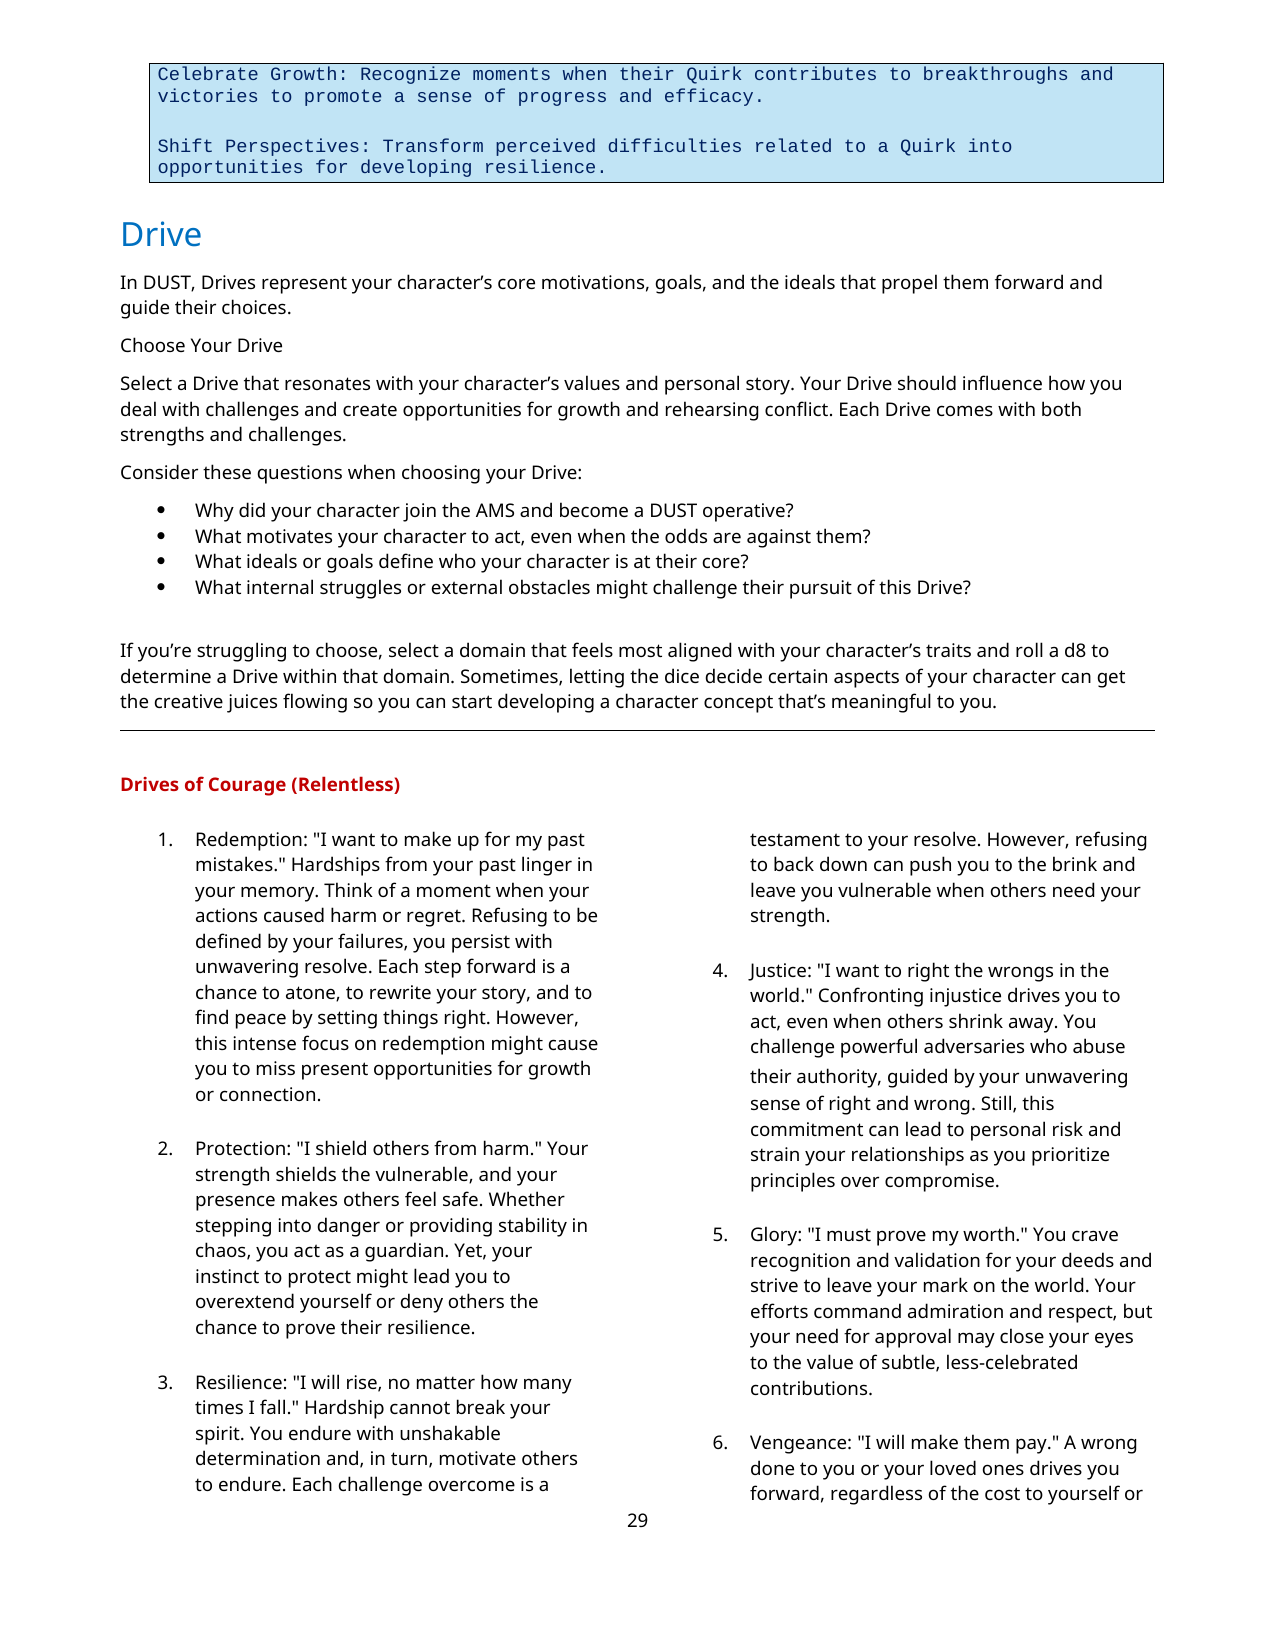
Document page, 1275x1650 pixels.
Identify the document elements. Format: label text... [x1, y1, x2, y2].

list What internal struggles or external obstacles might challenge their pursuit of this Drive? [157, 574, 1155, 600]
text Select a Drive that resonates with your character’s values and personal story. Your Drive should influence how you deal with challenges and create opportunities for growth and rehearsing conflict. Each Drive comes with both strengths and challenges. [120, 371, 1155, 447]
text Choose Your Drive [120, 333, 1155, 358]
subtitle Drive [120, 211, 1155, 257]
text In DUST, Drives represent your character’s core motivations, goals, and the ideals that propel them forward and guide their choices. [120, 269, 1155, 320]
list Glory: "I must prove my worth." You crave recognition and validation for your deeds and strive to leave your mark on the world. Your efforts command admiration and respect, but your need for approval may close your eyes to the value of subtle, less-celebrated contributions. [712, 1222, 1155, 1400]
text Shift Perspectives: Transform perceived difficulties related to a Quirk into opportunities for developing resilience. [150, 134, 1163, 182]
text Consider these questions when choosing your Drive: [120, 460, 1155, 485]
list Why did your character join the AMS and become a DUST operative? [157, 498, 1155, 523]
list Resilience: "I will rise, no matter how many times I fall." Hardship cannot break your spirit. You endure with unshakable determination and, in turn, motivate others to endure. Each challenge overcome is a testament to your resolve. However, refusing to back down can push you to the brink and leave you vulnerable when others need your strength. [157, 1369, 600, 1497]
list Justice: "I want to right the wrongs in the world." Confronting injustice drives you to act, even when others shrink away. You challenge powerful adversaries who abuse their authority, guided by your unwavering sense of right and wrong. Still, this commitment can lead to personal risk and strain your relationships as you prioritize principles over compromise. [712, 957, 1155, 1192]
text Drives of Courage (Relentless) [120, 768, 1155, 797]
text If you’re struggling to choose, select a domain that feels most aligned with your character’s traits and roll a d8 to determine a Drive within that domain. Sometimes, letting the dice decide certain aspects of your character can get the creative juices flowing so you can start developing a character concept that’s meaningful to you. [120, 638, 1155, 714]
list Protection: "I shield others from harm." Your strength shields the vulnerable, and your presence makes others feel safe. Whether stepping into danger or providing stability in chaos, you act as a guardian. Yet, your instinct to protect might lead you to overextend yourself or deny others the chance to prove their resilience. [157, 1136, 600, 1340]
list What motivates your character to act, even when the odds are against them? [157, 523, 1155, 549]
list What ideals or goals define who your character is at their core? [157, 549, 1155, 574]
text Celebrate Growth: Recognize moments when their Quirk contributes to breakthroughs and victories to promote a sense of progress and efficacy. [150, 64, 1163, 108]
list Resilience: "I will rise, no matter how many times I fall." Hardship cannot break your spirit. You endure with unshakable determination and, in turn, motivate others to endure. Each challenge overcome is a testament to your resolve. However, refusing to back down can push you to the brink and leave you vulnerable when others need your strength. [712, 826, 1155, 928]
list Redemption: "I want to make up for my past mistakes." Hardships from your past linger in your memory. Think of a moment when your actions caused harm or regret. Refusing to be defined by your failures, you persist with unwavering resolve. Each step forward is a chance to atone, to rewrite your story, and to find peace by setting things right. However, this intense focus on redemption might cause you to miss present opportunities for growth or connection. [157, 826, 600, 1107]
